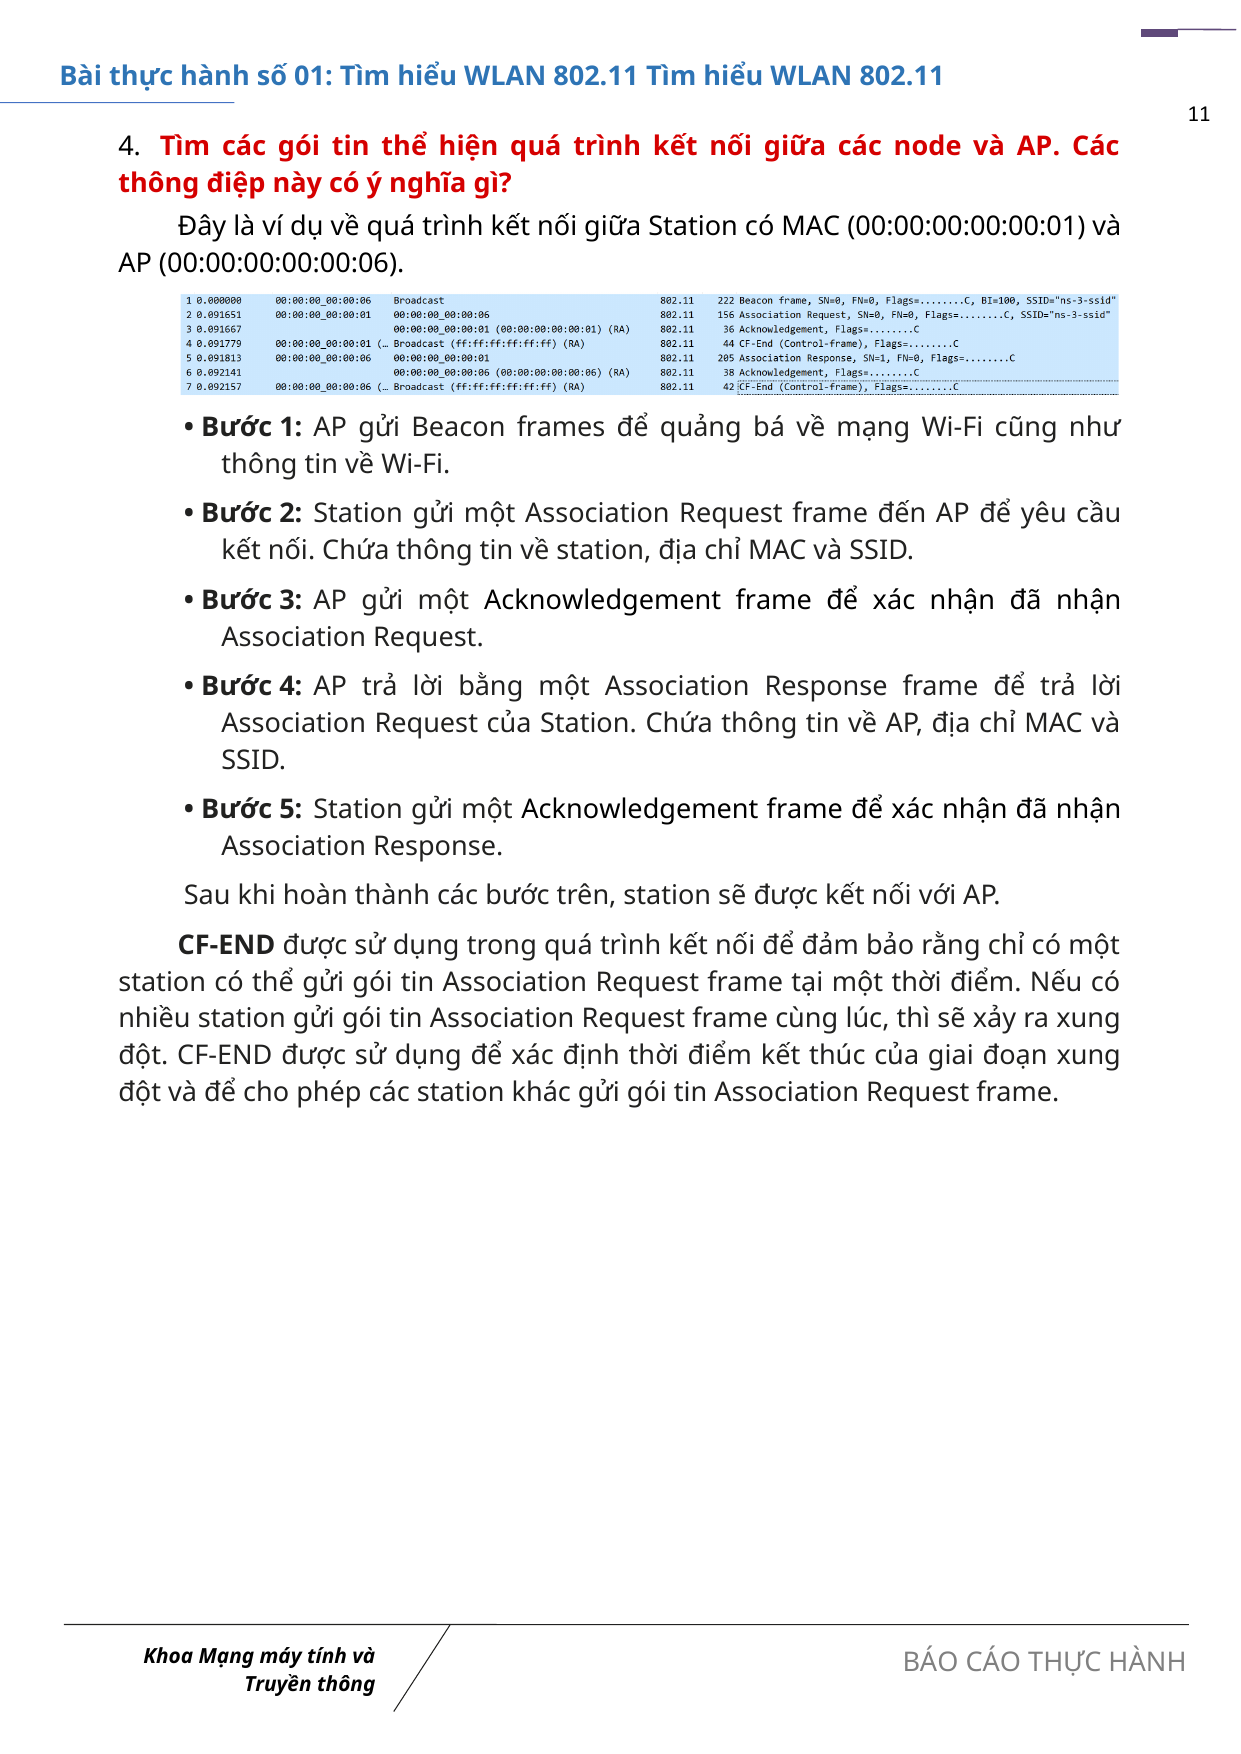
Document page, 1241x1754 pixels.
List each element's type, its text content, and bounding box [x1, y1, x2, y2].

picture [180, 292, 1119, 396]
list AP trả lời bằng một Association Response frame để trả lời Association Request của Station. Chứa thông tin về AP, địa chỉ MAC và SSID. [184, 666, 1122, 777]
subtitle Tìm các gói tin thể hiện quá trình kết nối giữa các node và AP. Các thông điệp này có ý nghĩa gì? [118, 126, 1122, 200]
list AP gửi Beacon frames để quảng bá về mạng Wi-Fi cũng như thông tin về Wi-Fi. [184, 408, 1122, 481]
list Station gửi một Association Request frame đến AP để yêu cầu kết nối. Chứa thông tin về station, địa chỉ MAC và SSID. [184, 494, 1122, 568]
list AP gửi một Acknowledgement frame để xác nhận đã nhận Association Request. [184, 580, 1122, 654]
text Đây là ví dụ về quá trình kết nối giữa Station có MAC (00:00:00:00:00:01) và AP (00:00:00:00:00:06). [118, 206, 1122, 280]
text CF-END được sử dụng trong quá trình kết nối để đảm bảo rằng chỉ có một station có thể gửi gói tin Association Request frame tại một thời điểm. Nếu có nhiều station gửi gói tin Association Request frame cùng lúc, thì sẽ xảy ra xung đột. CF-END được sử dụng để xác định thời điểm kết thúc của giai đoạn xung đột và để cho phép các station khác gửi gói tin Association Request frame. [118, 925, 1122, 1109]
list Station gửi một Acknowledgement frame để xác nhận đã nhận Association Response. [184, 789, 1122, 863]
list Sau khi hoàn thành các bước trên, station sẽ được kết nối với AP. [184, 876, 1122, 913]
